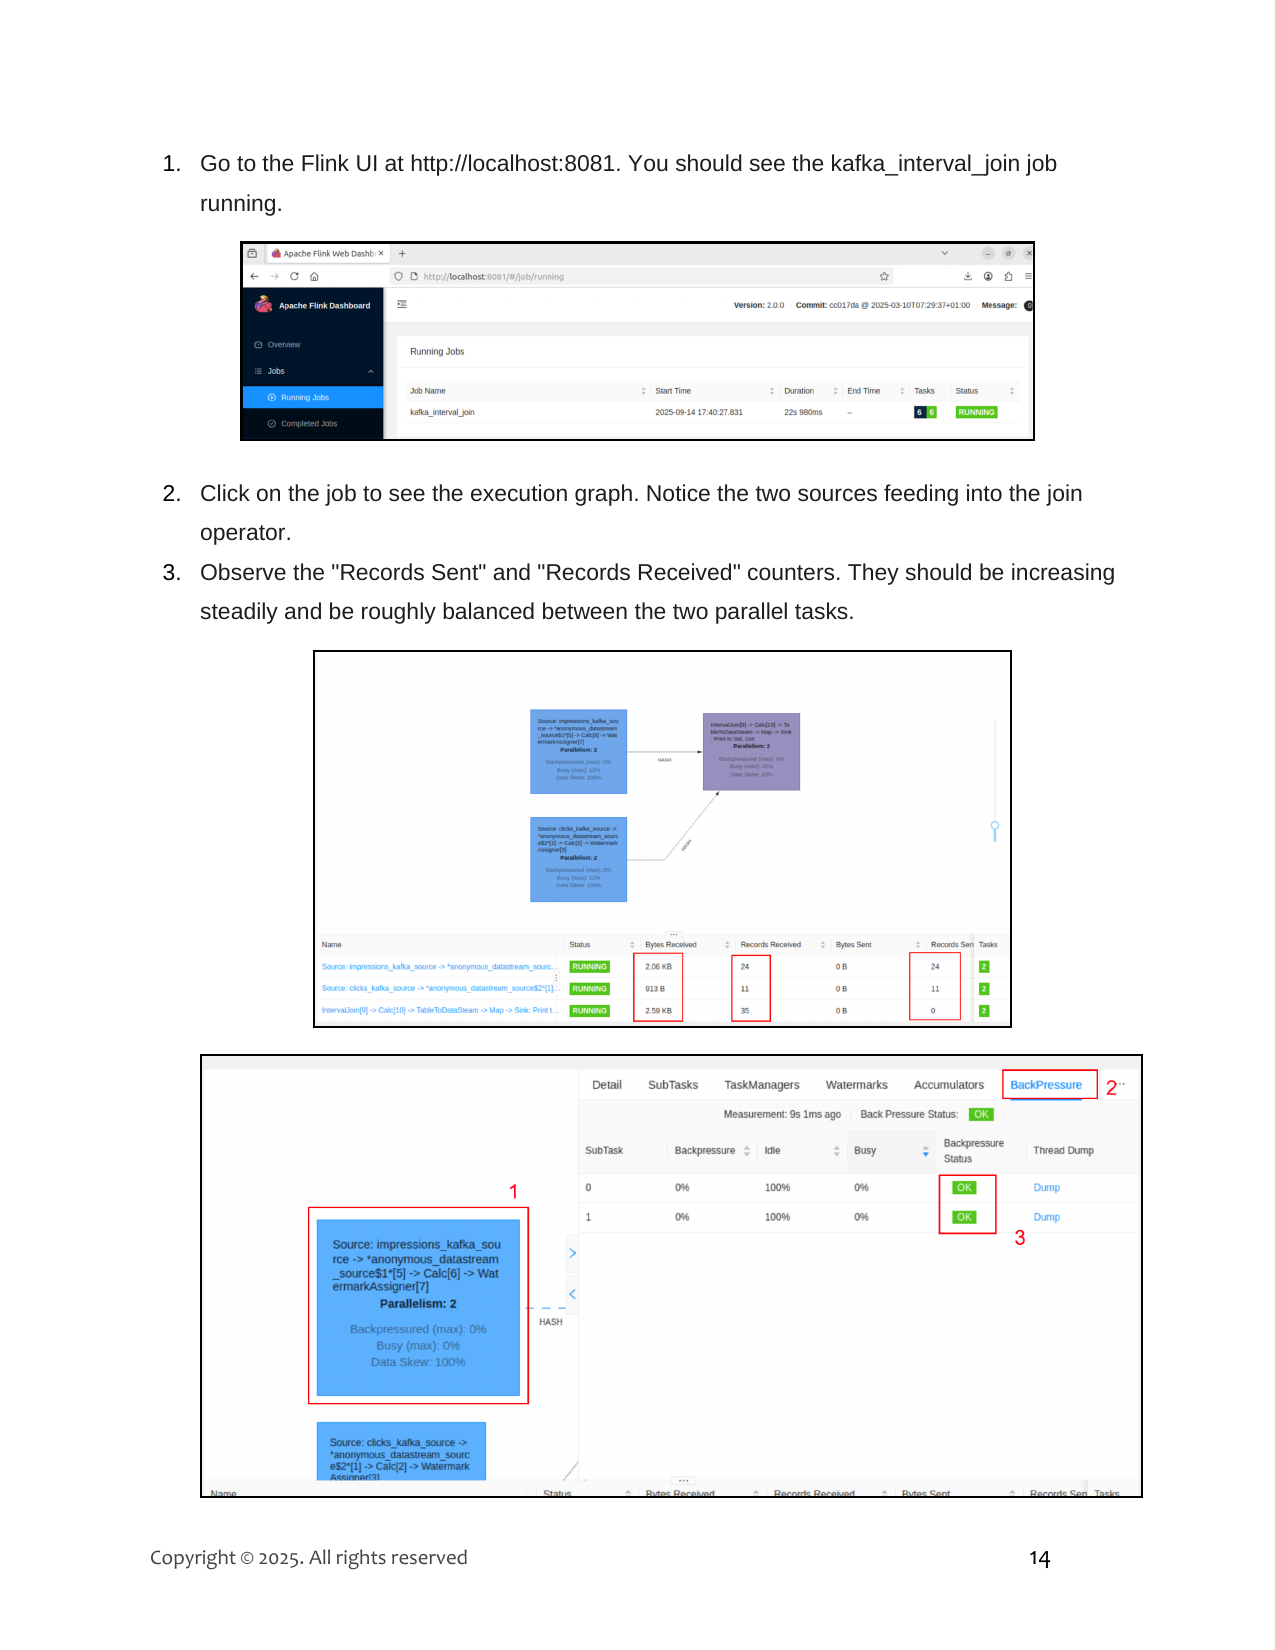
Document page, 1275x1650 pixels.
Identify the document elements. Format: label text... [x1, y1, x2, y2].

list Go to the Flink UI at http://localhost:8081. You should see the kafka_interval_join job running. [162, 150, 1125, 216]
picture [243, 244, 1033, 439]
picture [202, 1056, 1141, 1496]
list Observe the "Records Sent" and "Records Received" counters. They should be increasing steadily and be roughly balanced between the two parallel tasks. [162, 558, 1125, 624]
list Click on the job to see the execution graph. Notice the two sources feeding into the join operator. [162, 479, 1125, 545]
picture [315, 652, 1010, 1026]
